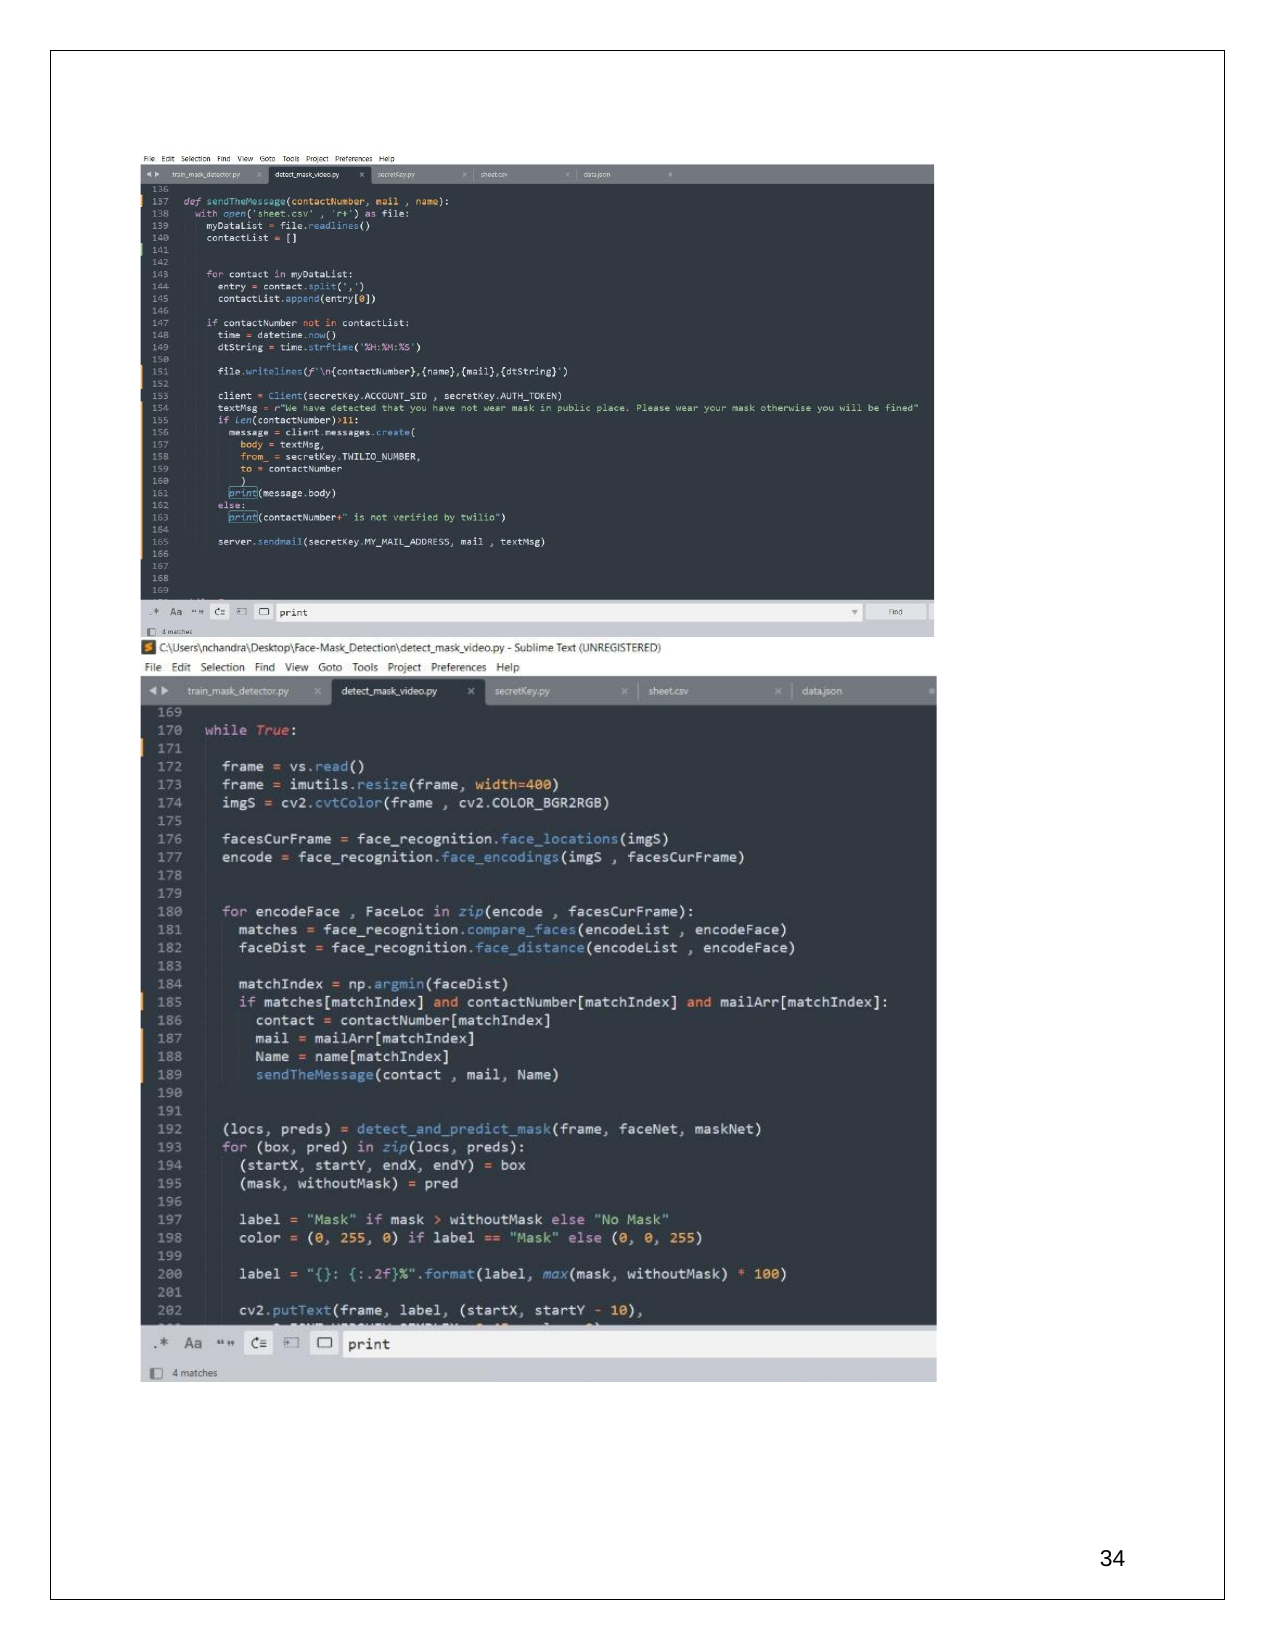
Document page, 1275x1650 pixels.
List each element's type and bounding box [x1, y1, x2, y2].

picture [140, 150, 937, 1382]
